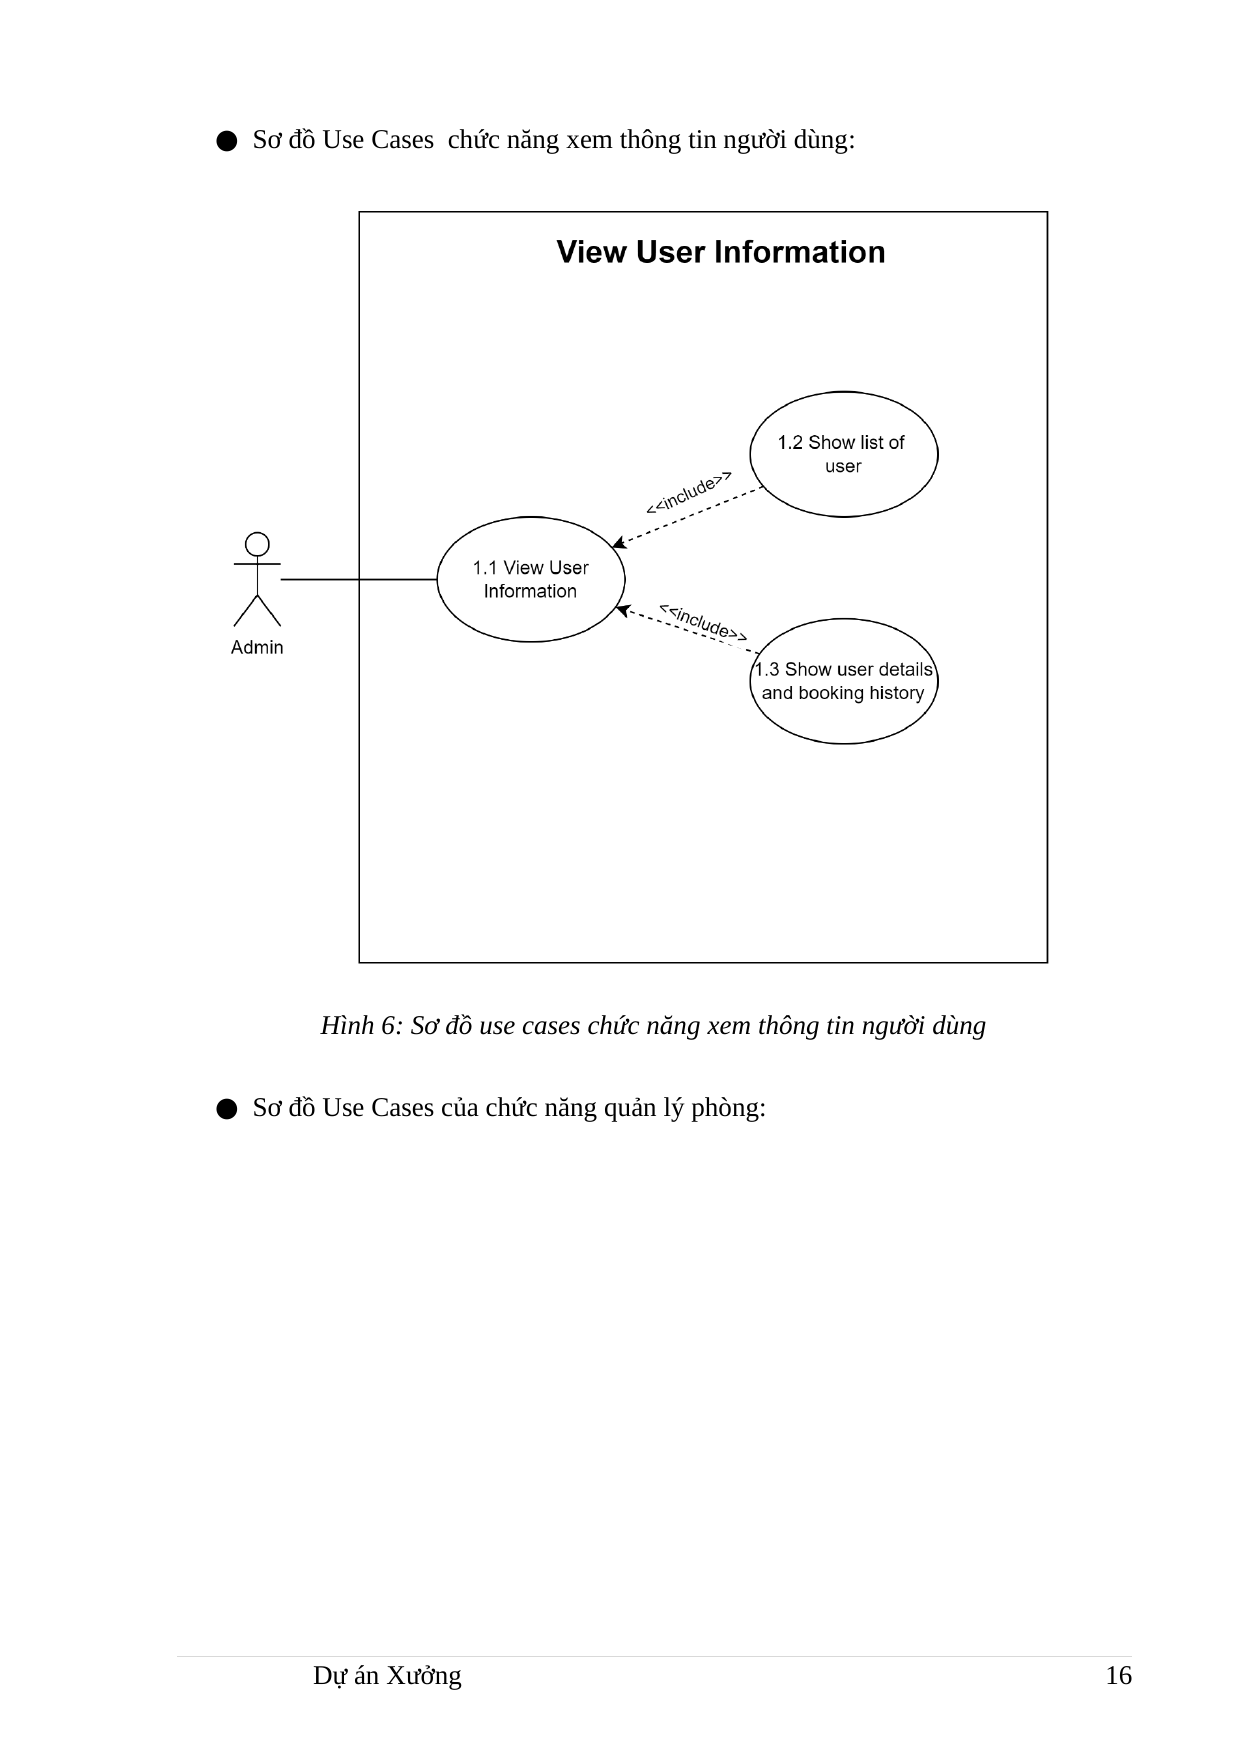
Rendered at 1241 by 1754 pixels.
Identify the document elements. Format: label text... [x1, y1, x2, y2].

list Sơ đồ Use Cases của chức năng quản lý phòng: [215, 1076, 1132, 1132]
picture [214, 196, 1109, 979]
text Hình 6: Sơ đồ use cases chức năng xem thông tin người dùng [177, 1009, 1132, 1040]
list Sơ đồ Use Cases chức năng xem thông tin người dùng: [215, 108, 1132, 164]
